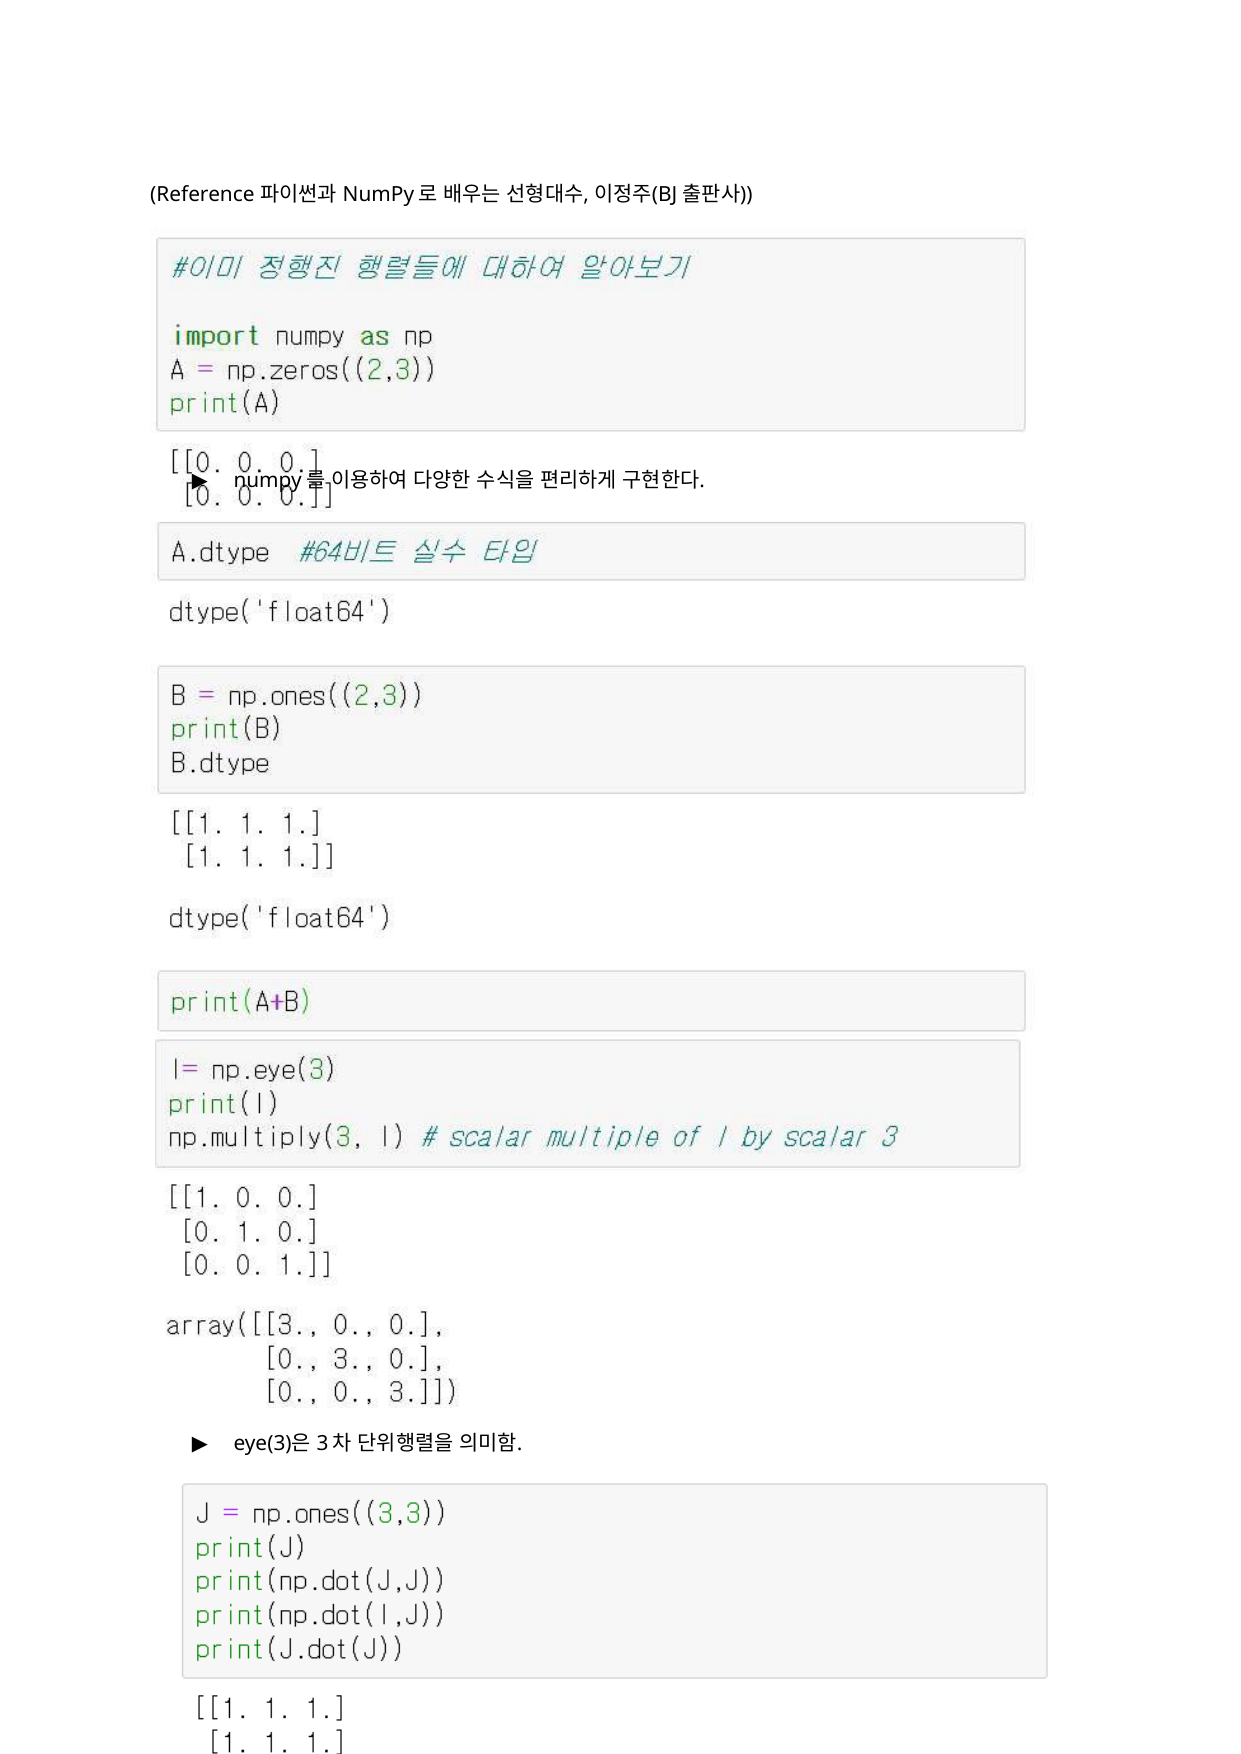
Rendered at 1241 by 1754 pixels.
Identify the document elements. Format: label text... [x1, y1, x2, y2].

picture [150, 229, 1036, 1408]
picture [177, 1481, 1063, 1754]
list eye(3)은 3차 단위행렬을 의미함. [192, 1426, 1090, 1456]
text (Reference 파이썬과 NumPy로 배우는 선형대수, 이정주(BJ 출판사)) [150, 177, 1090, 207]
list numpy를 이용하여 다양한 수식을 편리하게 구현한다. [192, 463, 1090, 493]
